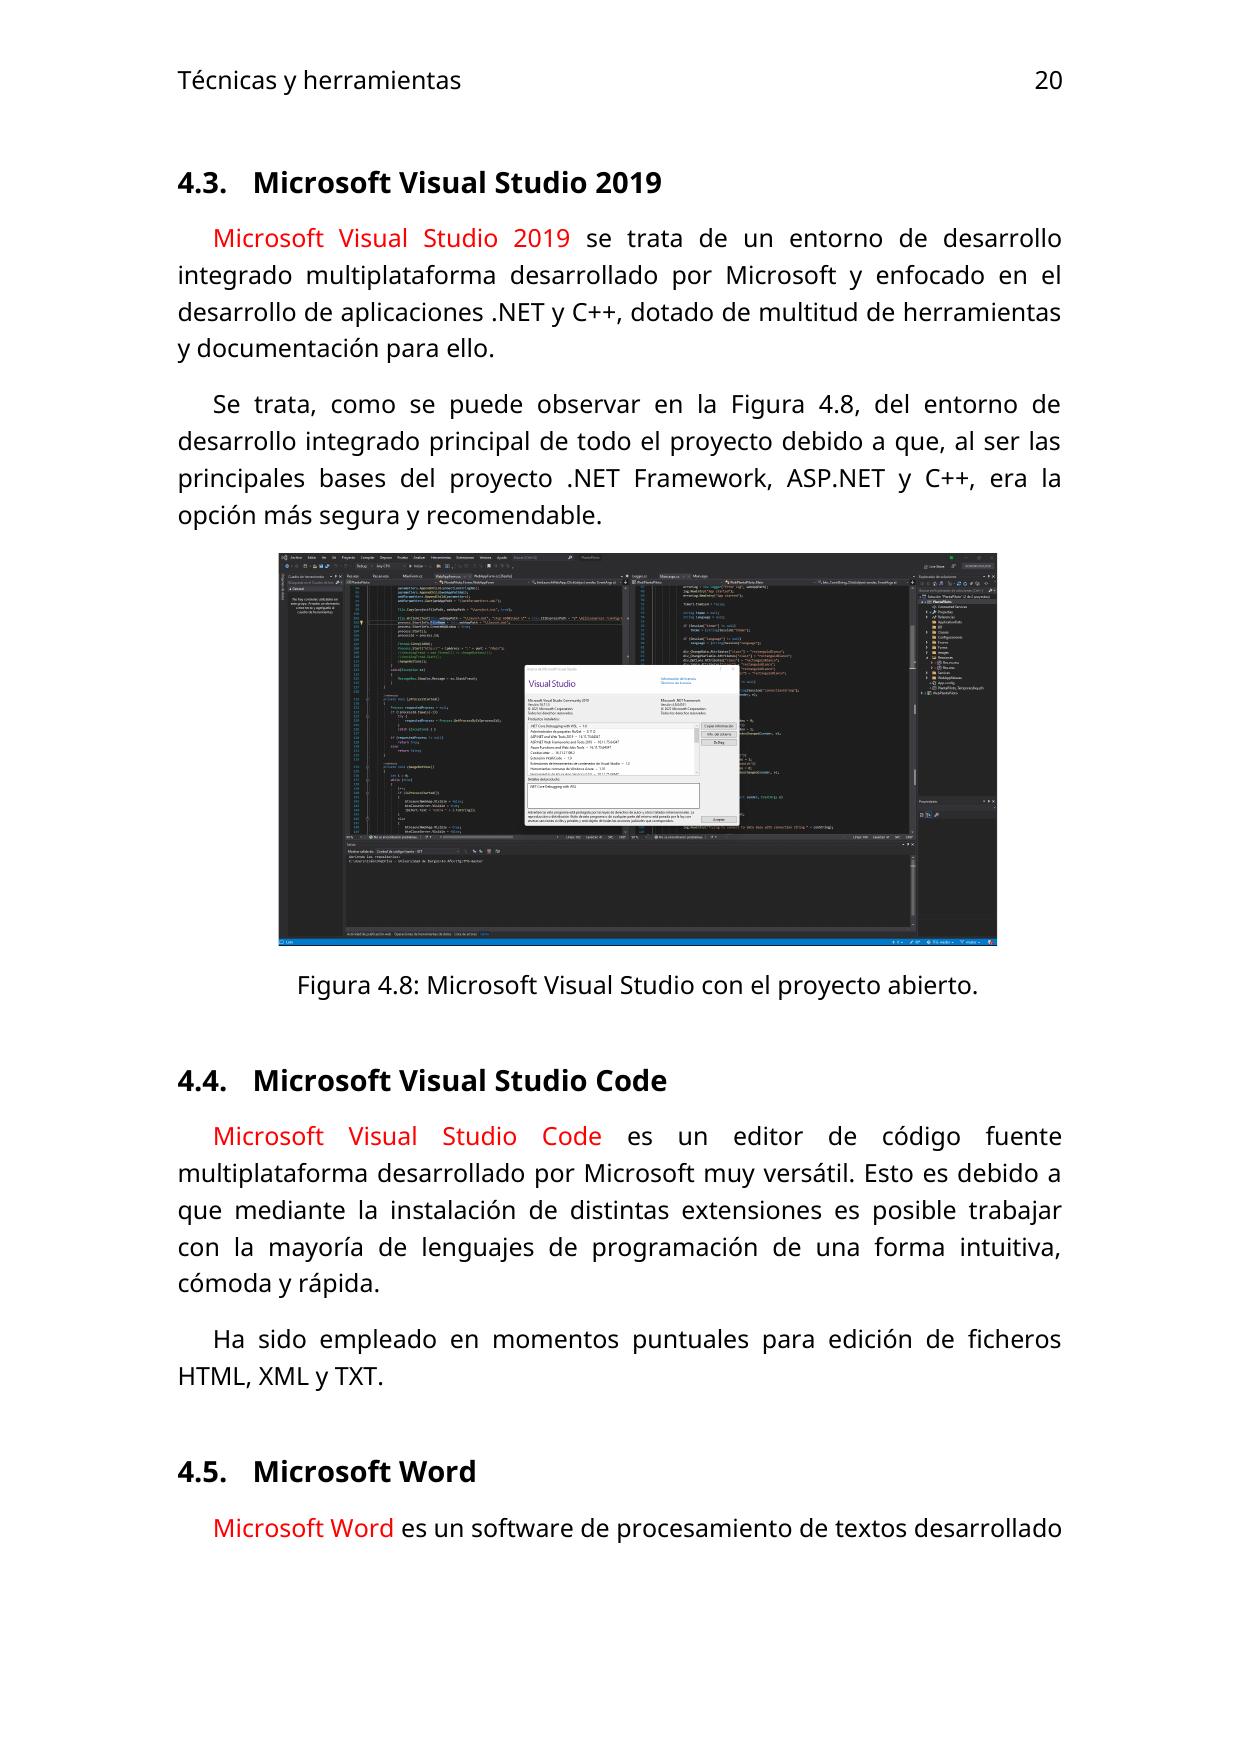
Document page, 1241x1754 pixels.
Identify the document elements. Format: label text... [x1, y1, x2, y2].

list Microsoft Word [177, 1452, 1063, 1491]
text Ha sido empleado en momentos puntuales para edición de ficheros HTML, XML y TXT. [177, 1322, 1063, 1393]
text Se trata, como se puede observar en la Figura 4.8, del entorno de desarrollo integrado principal de todo el proyecto debido a que, al ser las principales bases del proyecto .NET Framework, ASP.NET y C++, era la opción más segura y recomendable. [177, 387, 1063, 532]
list Microsoft Visual Studio 2019 [177, 162, 1063, 202]
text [177, 1511, 1063, 1545]
list Microsoft Visual Studio Code [177, 1060, 1063, 1100]
text Microsoft Visual Studio 2019 se trata de un entorno de desarrollo integrado multiplataforma desarrollado por Microsoft y enfocado en el desarrollo de aplicaciones .NET y C++, dotado de multitud de herramientas y documentación para ello. [177, 221, 1063, 365]
picture [278, 553, 998, 946]
text Microsoft Visual Studio Code es un editor de código fuente multiplataforma desarrollado por Microsoft muy versátil. Esto es debido a que mediante la instalación de distintas extensiones es posible trabajar con la mayoría de lenguajes de programación de una forma intuitiva, cómoda y rápida. [177, 1119, 1063, 1300]
text Figura 4.8: Microsoft Visual Studio con el proyecto abierto. [177, 967, 1063, 1001]
